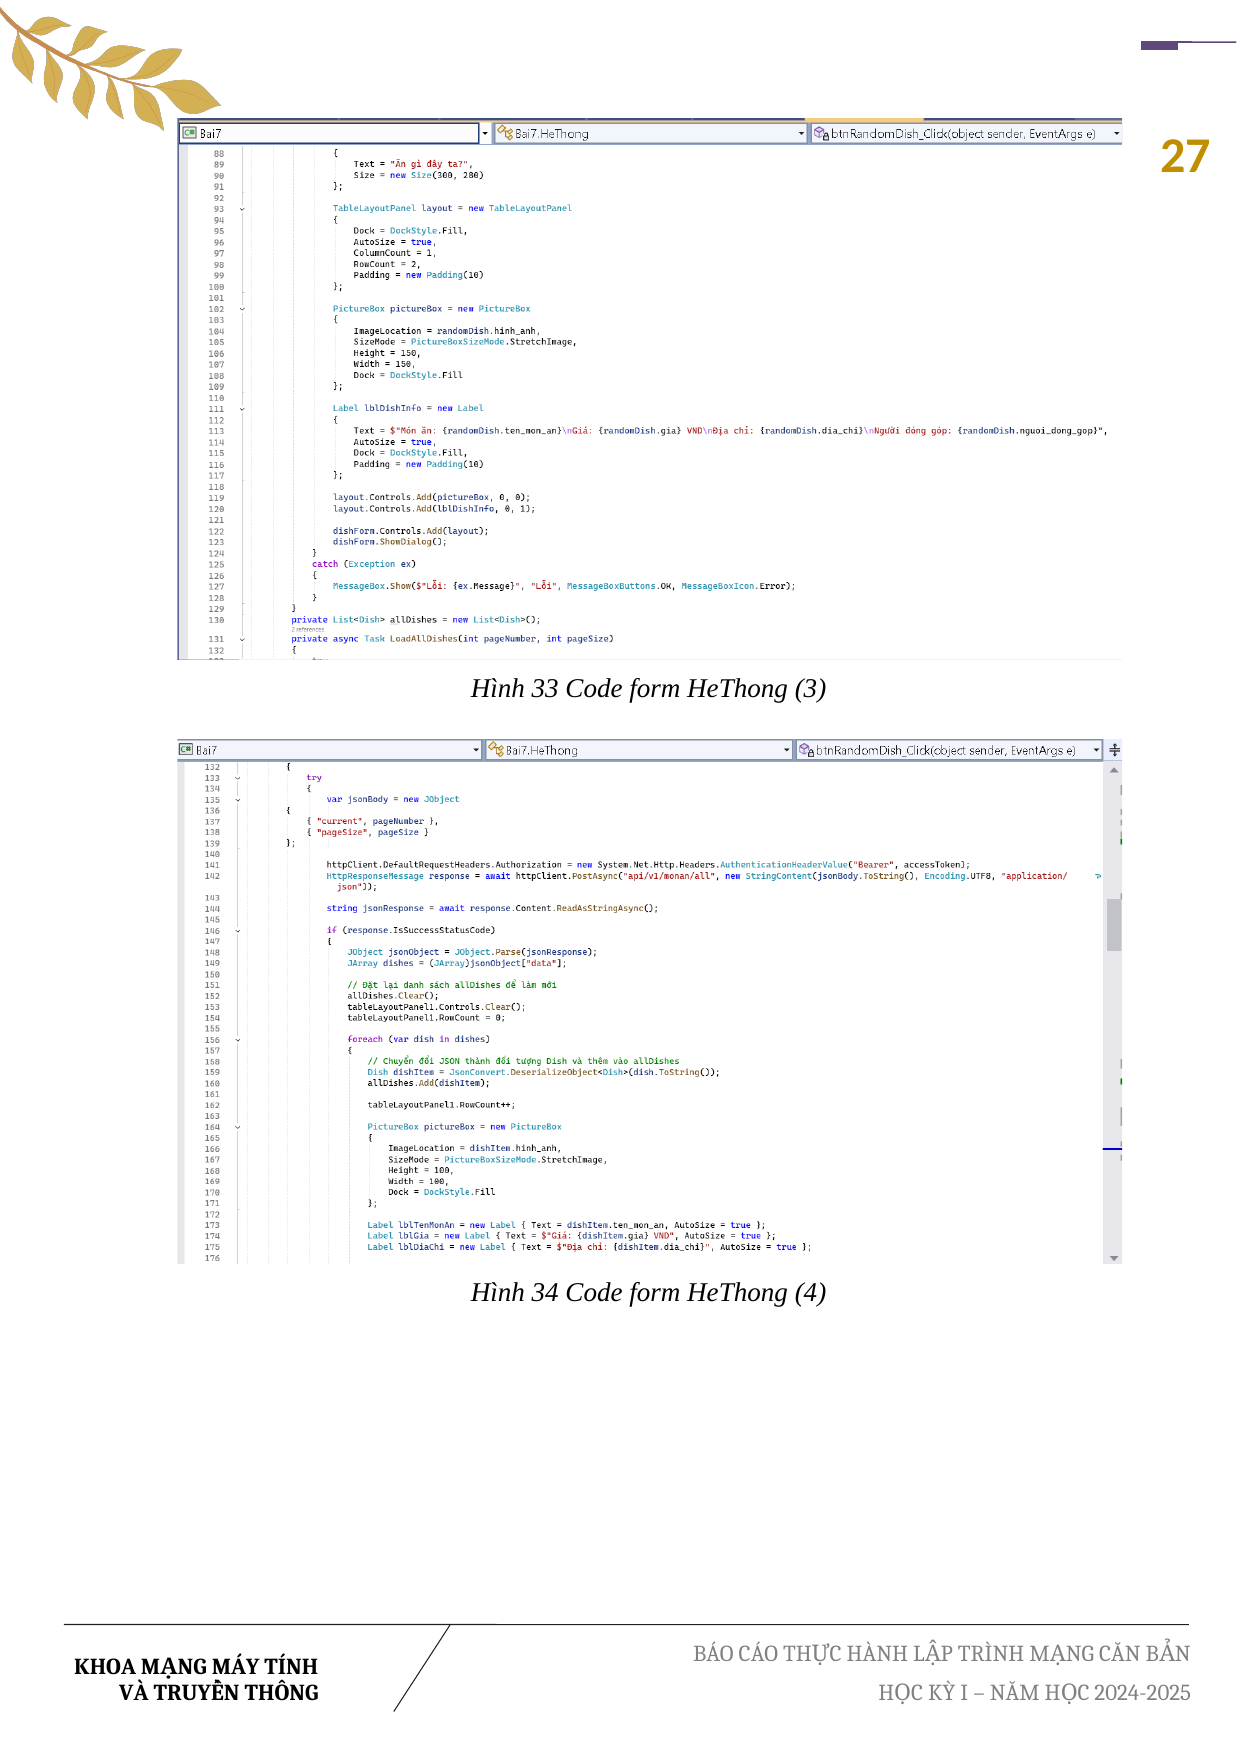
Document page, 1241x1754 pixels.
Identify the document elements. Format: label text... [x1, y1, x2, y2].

picture [0, 0, 1123, 660]
text Hình 34 Code form HeThong (4) [177, 1276, 1122, 1307]
text Hình 33 Code form HeThong (3) [177, 672, 1122, 703]
picture [177, 739, 1123, 1264]
